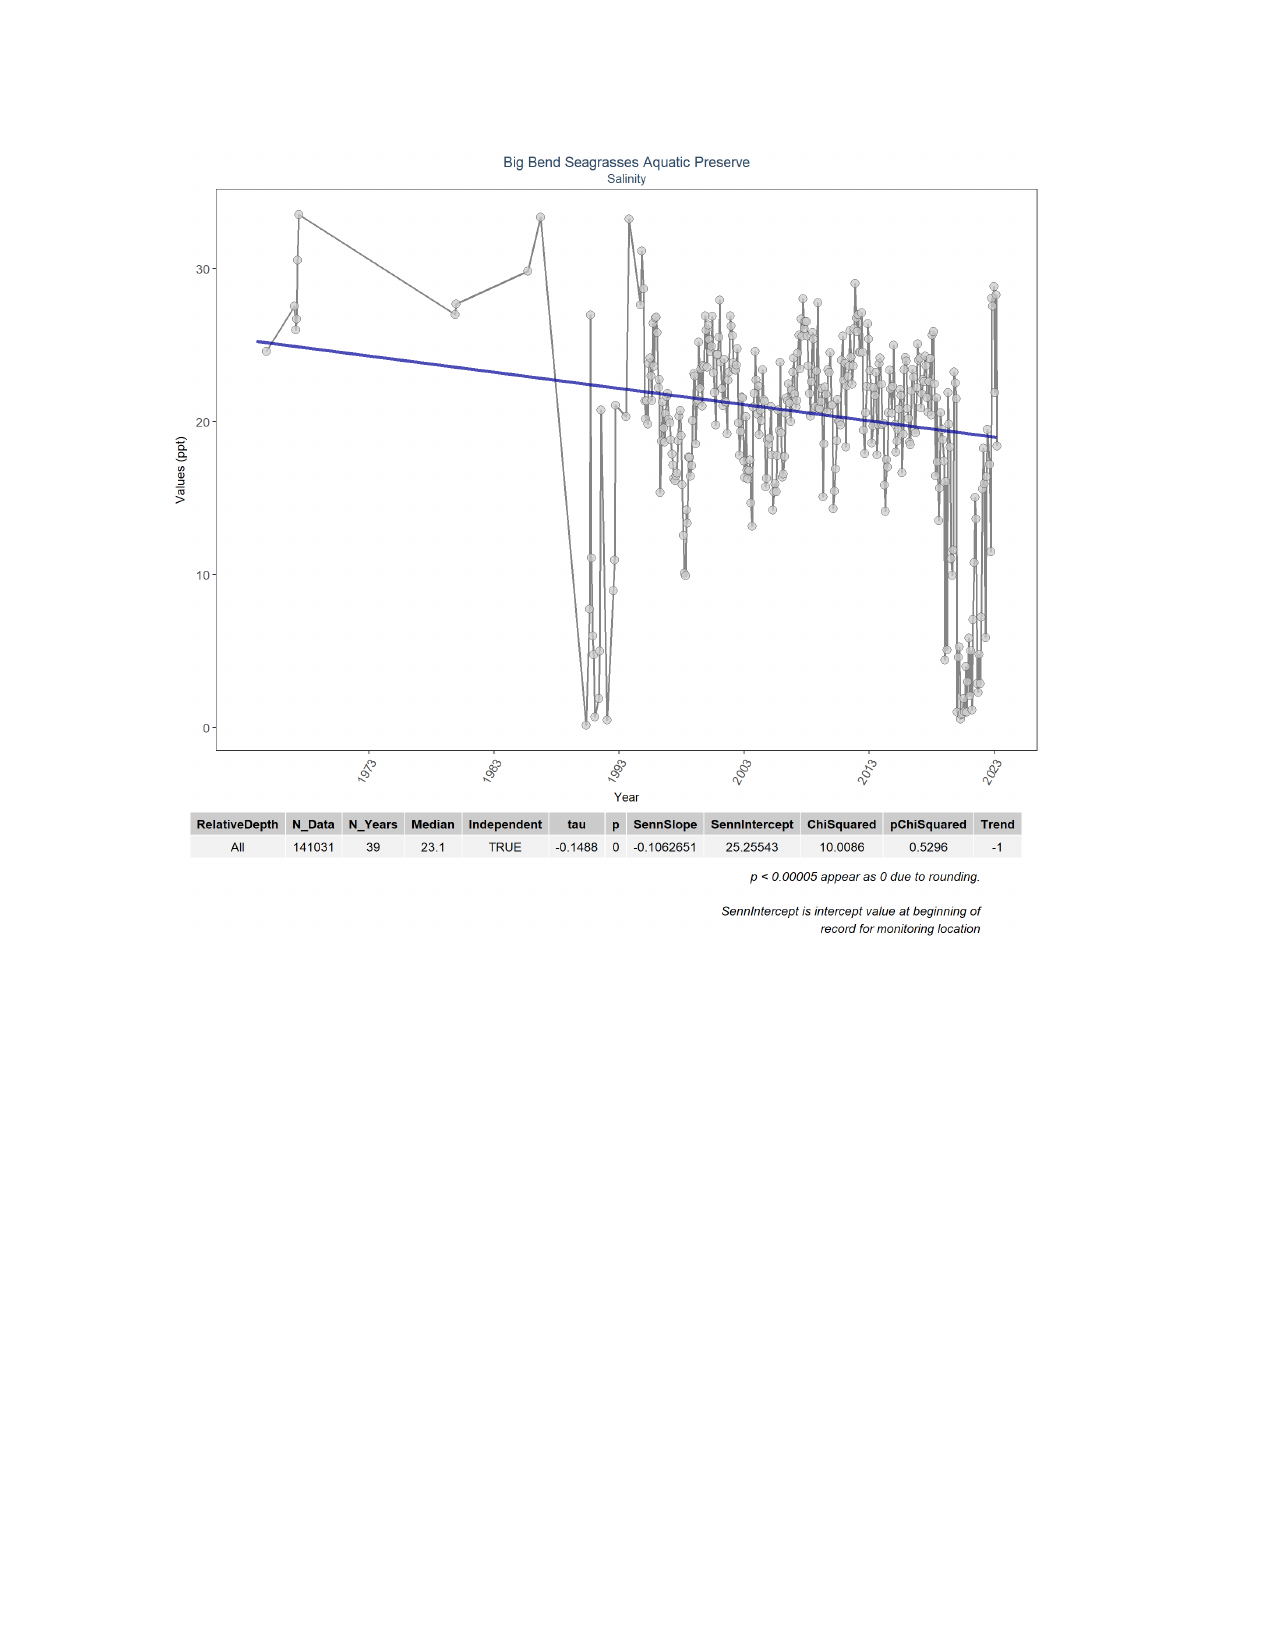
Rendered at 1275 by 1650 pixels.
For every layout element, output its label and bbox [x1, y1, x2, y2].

picture [168, 150, 1044, 938]
